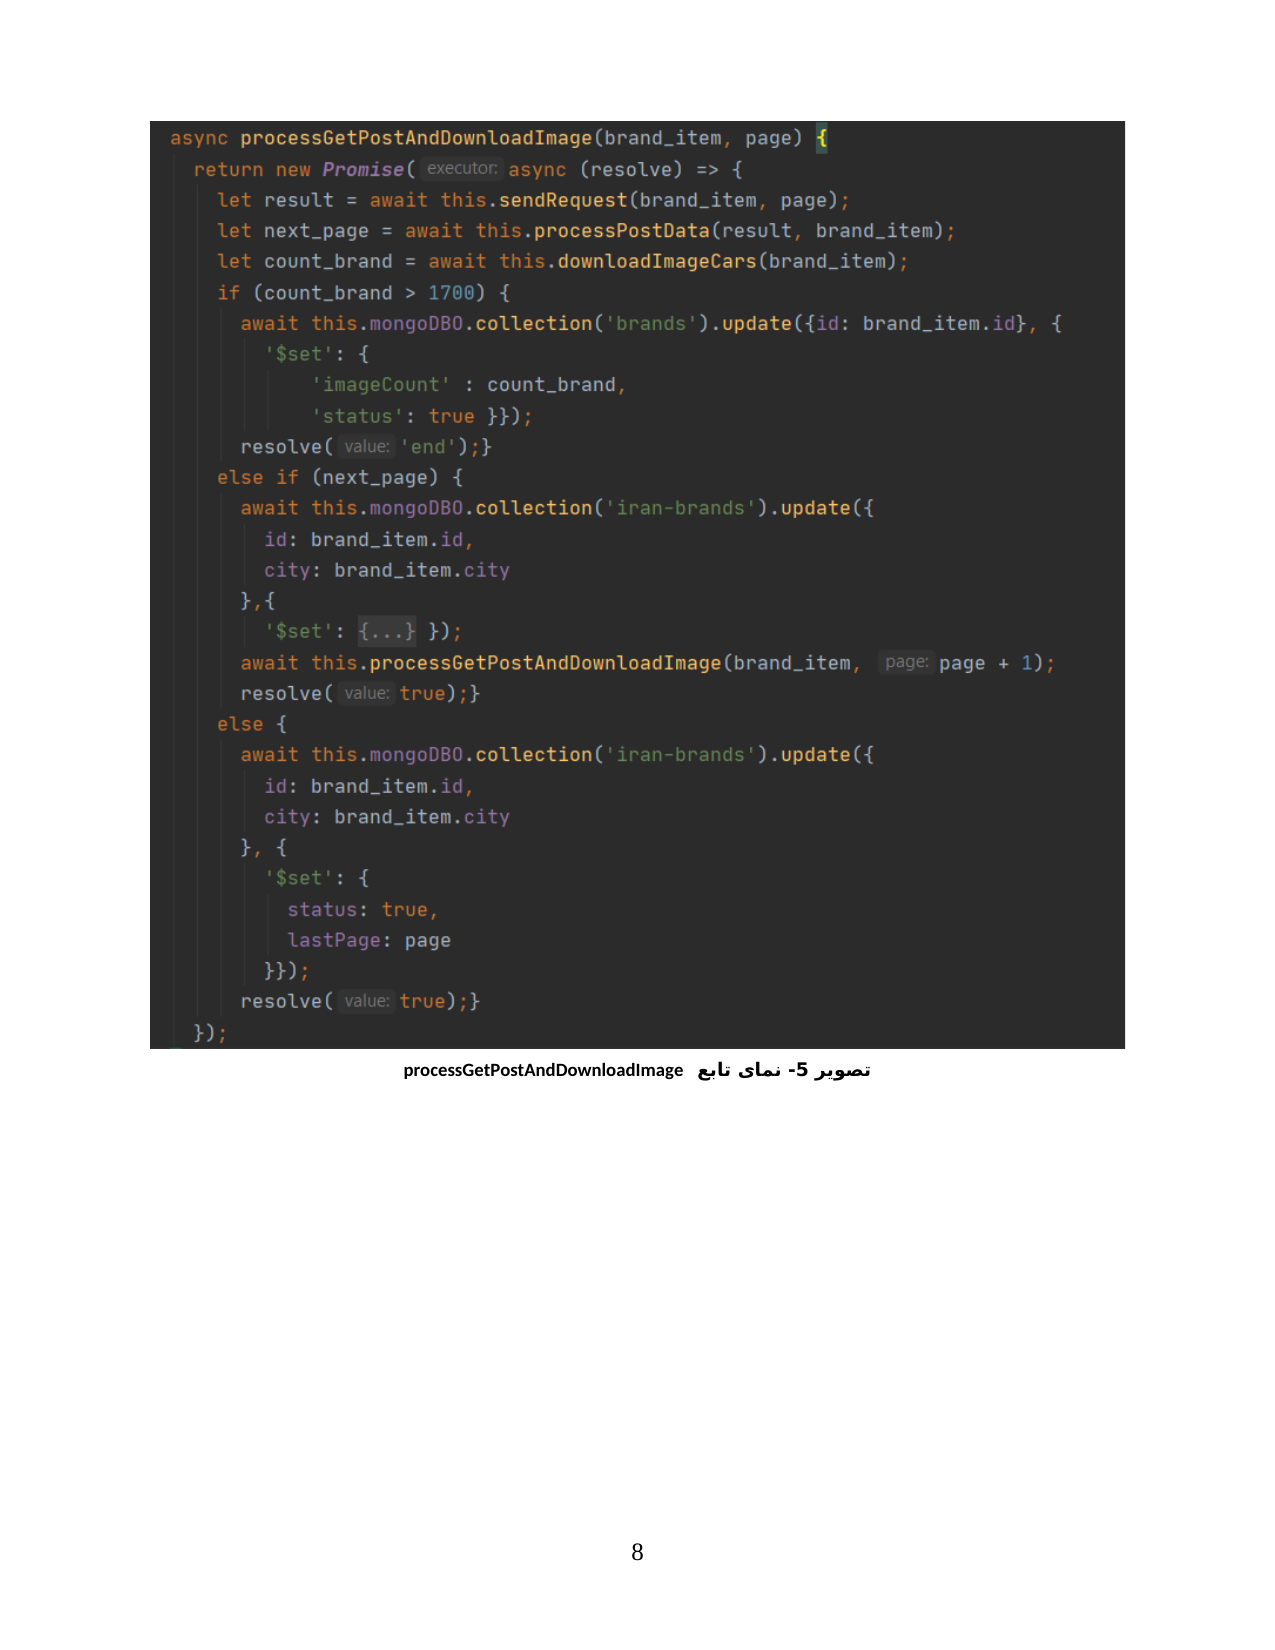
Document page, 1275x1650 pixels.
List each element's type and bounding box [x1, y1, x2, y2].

picture [150, 121, 1125, 1049]
